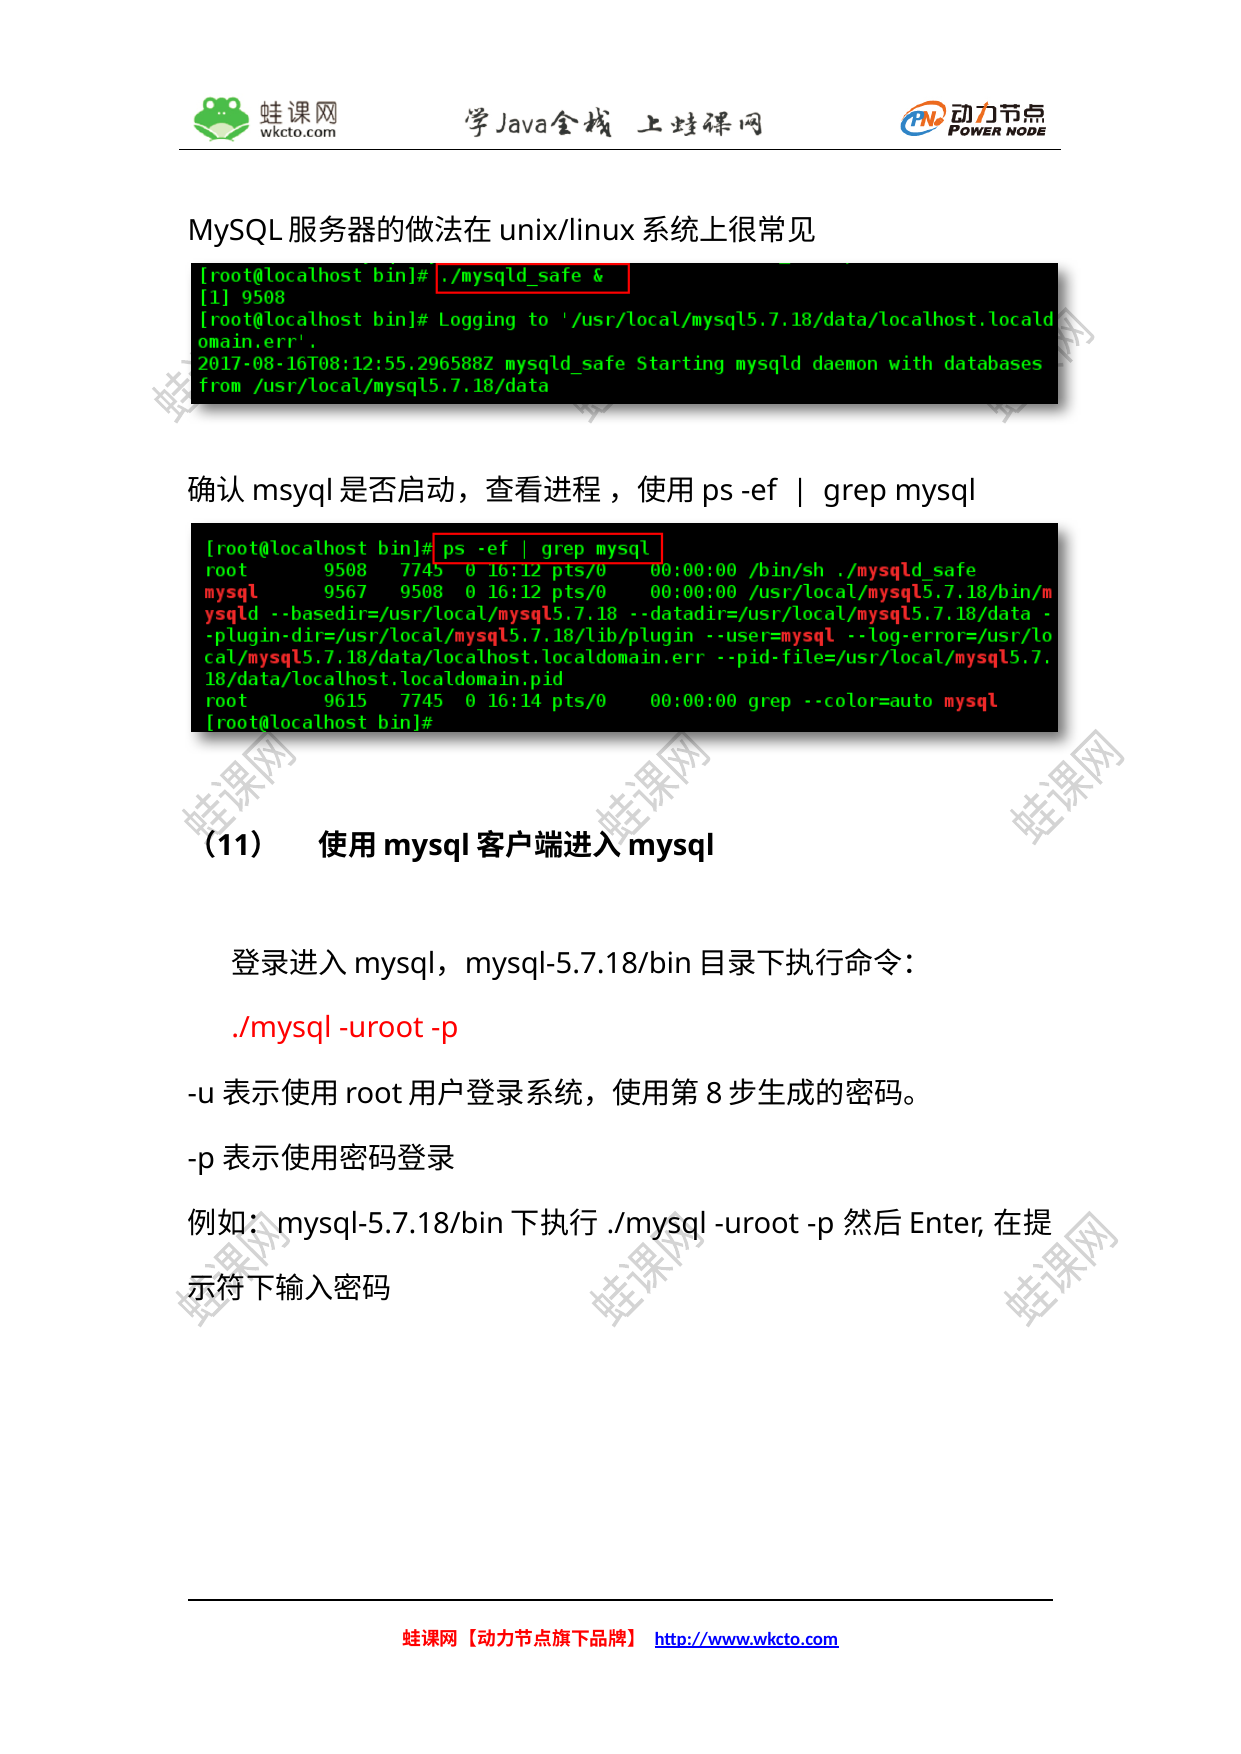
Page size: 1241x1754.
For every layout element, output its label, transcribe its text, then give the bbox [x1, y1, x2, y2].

text mysqld_safe程序会在启动MySQL服务器后继续监控其运行情况，并在其死机时重新启动它。用mysqld_safe程序来启动MySQL服务器的做法在unix/linux系统上很常见 [187, 196, 1053, 261]
text 登录进入mysql，mysql-5.7.18/bin目录下执行命令： [187, 929, 1053, 994]
picture [191, 263, 1058, 404]
list 使用mysql客户端进入mysql [187, 810, 1053, 875]
text ./mysql -uroot -p [187, 994, 1053, 1059]
text -u 表示使用root用户登录系统，使用第8步生成的密码。 [187, 1059, 1053, 1124]
picture [187, 90, 1049, 147]
text 确认msyql是否启动，查看进程 ，使用ps -ef | grep mysql [187, 456, 1053, 521]
text -p 表示使用密码登录 [187, 1124, 1053, 1189]
picture [191, 523, 1058, 732]
text 例如：mysql-5.7.18/bin下执行 ./mysql -uroot -p 然后Enter, 在提示符下输入密码 [187, 1189, 1053, 1319]
